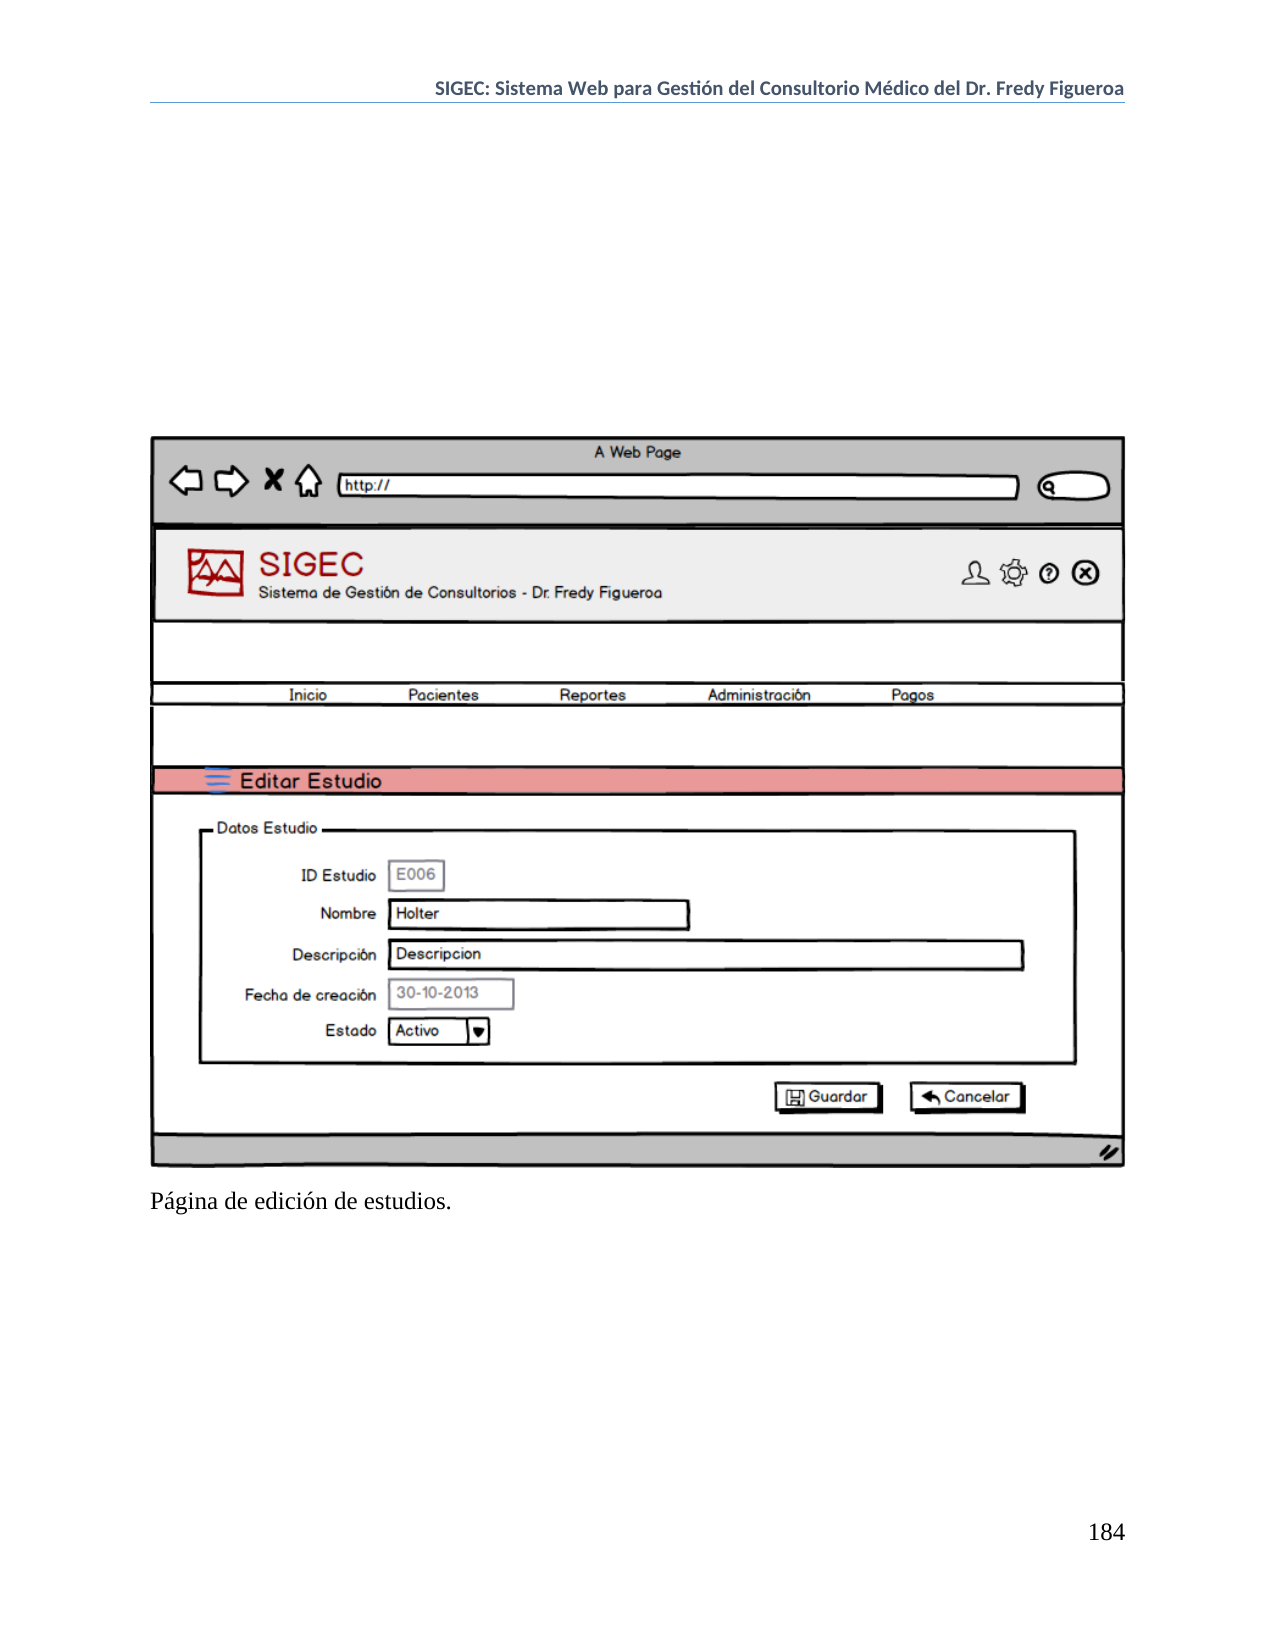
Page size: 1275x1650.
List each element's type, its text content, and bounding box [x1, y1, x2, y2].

picture [150, 436, 1125, 1168]
text Página de edición de estudios. [150, 1186, 1125, 1215]
